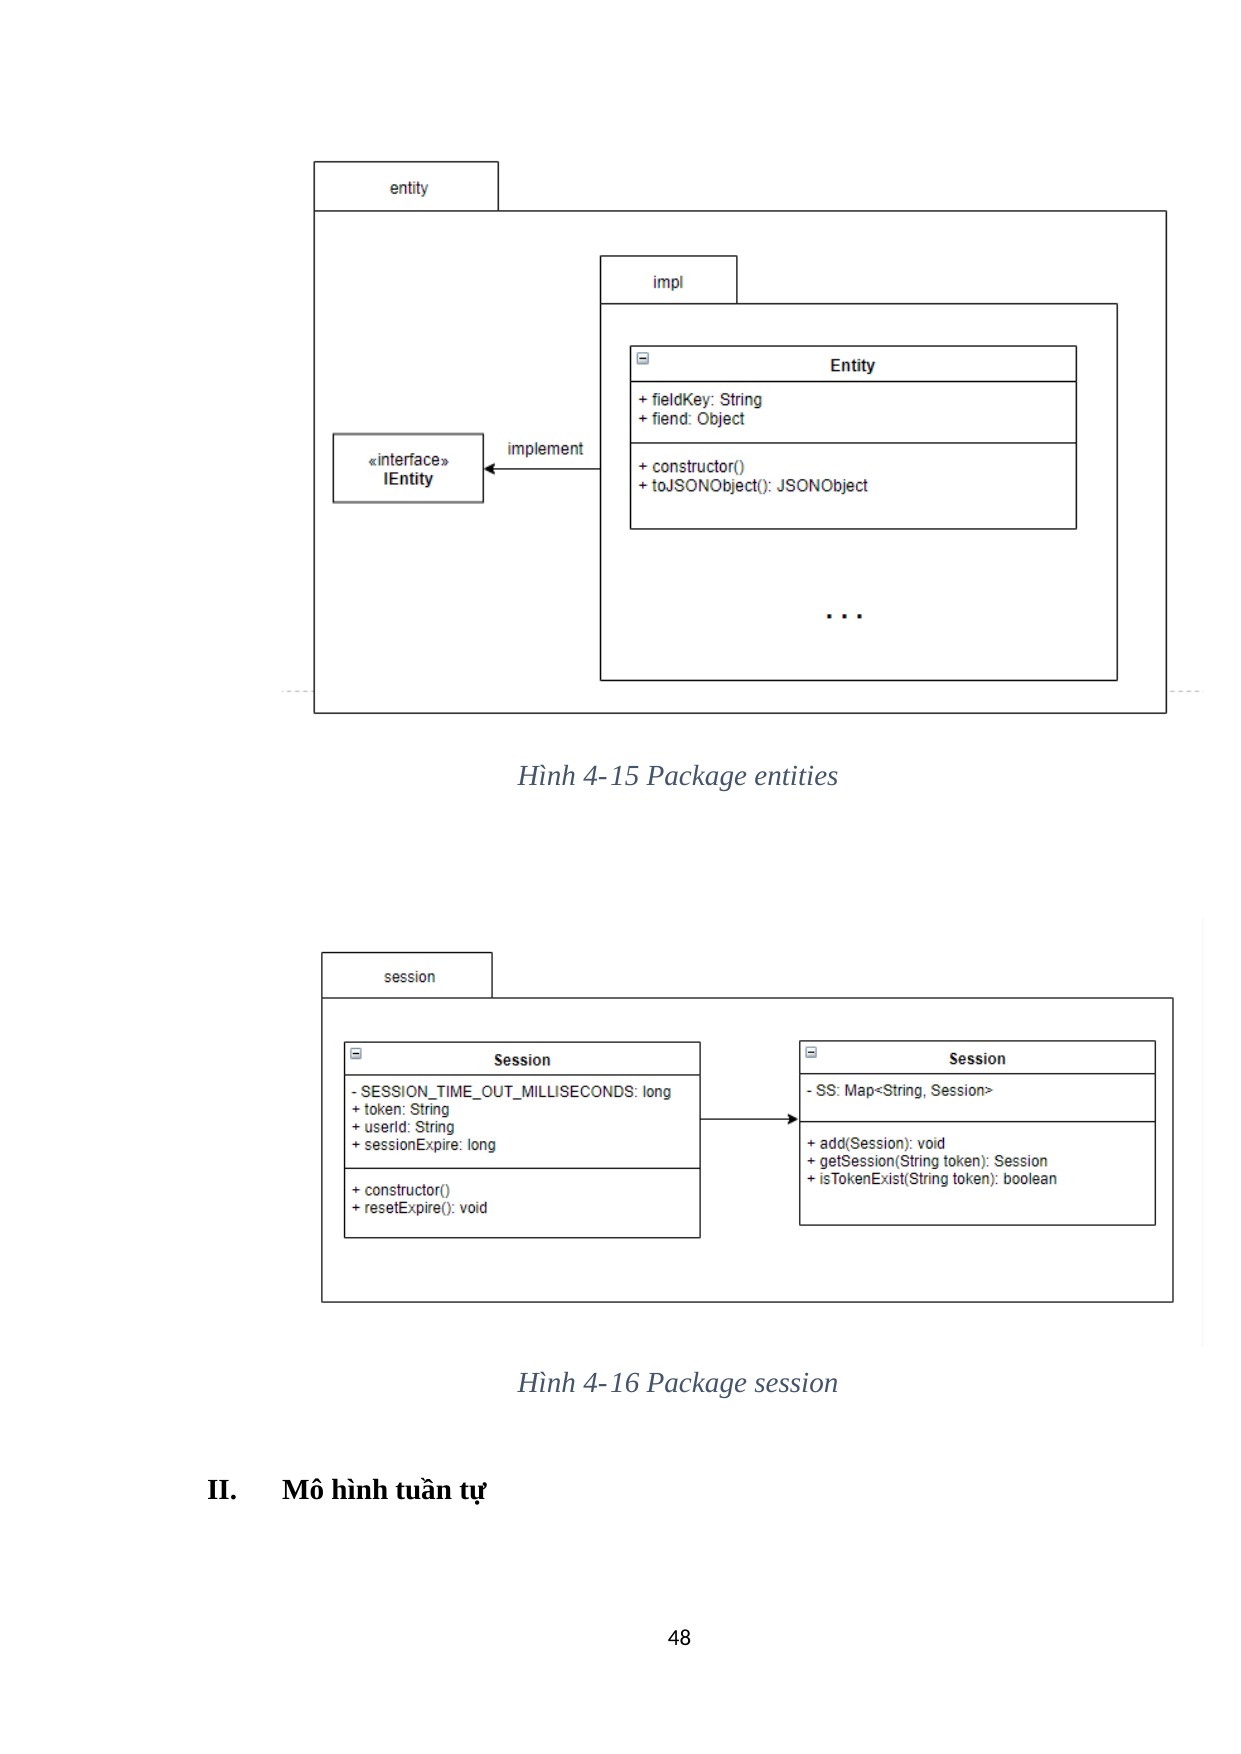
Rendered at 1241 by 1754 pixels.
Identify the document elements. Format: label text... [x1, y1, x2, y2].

list Mô hình tuần tự [207, 1472, 1152, 1506]
picture [281, 918, 1204, 1347]
picture [281, 150, 1204, 740]
